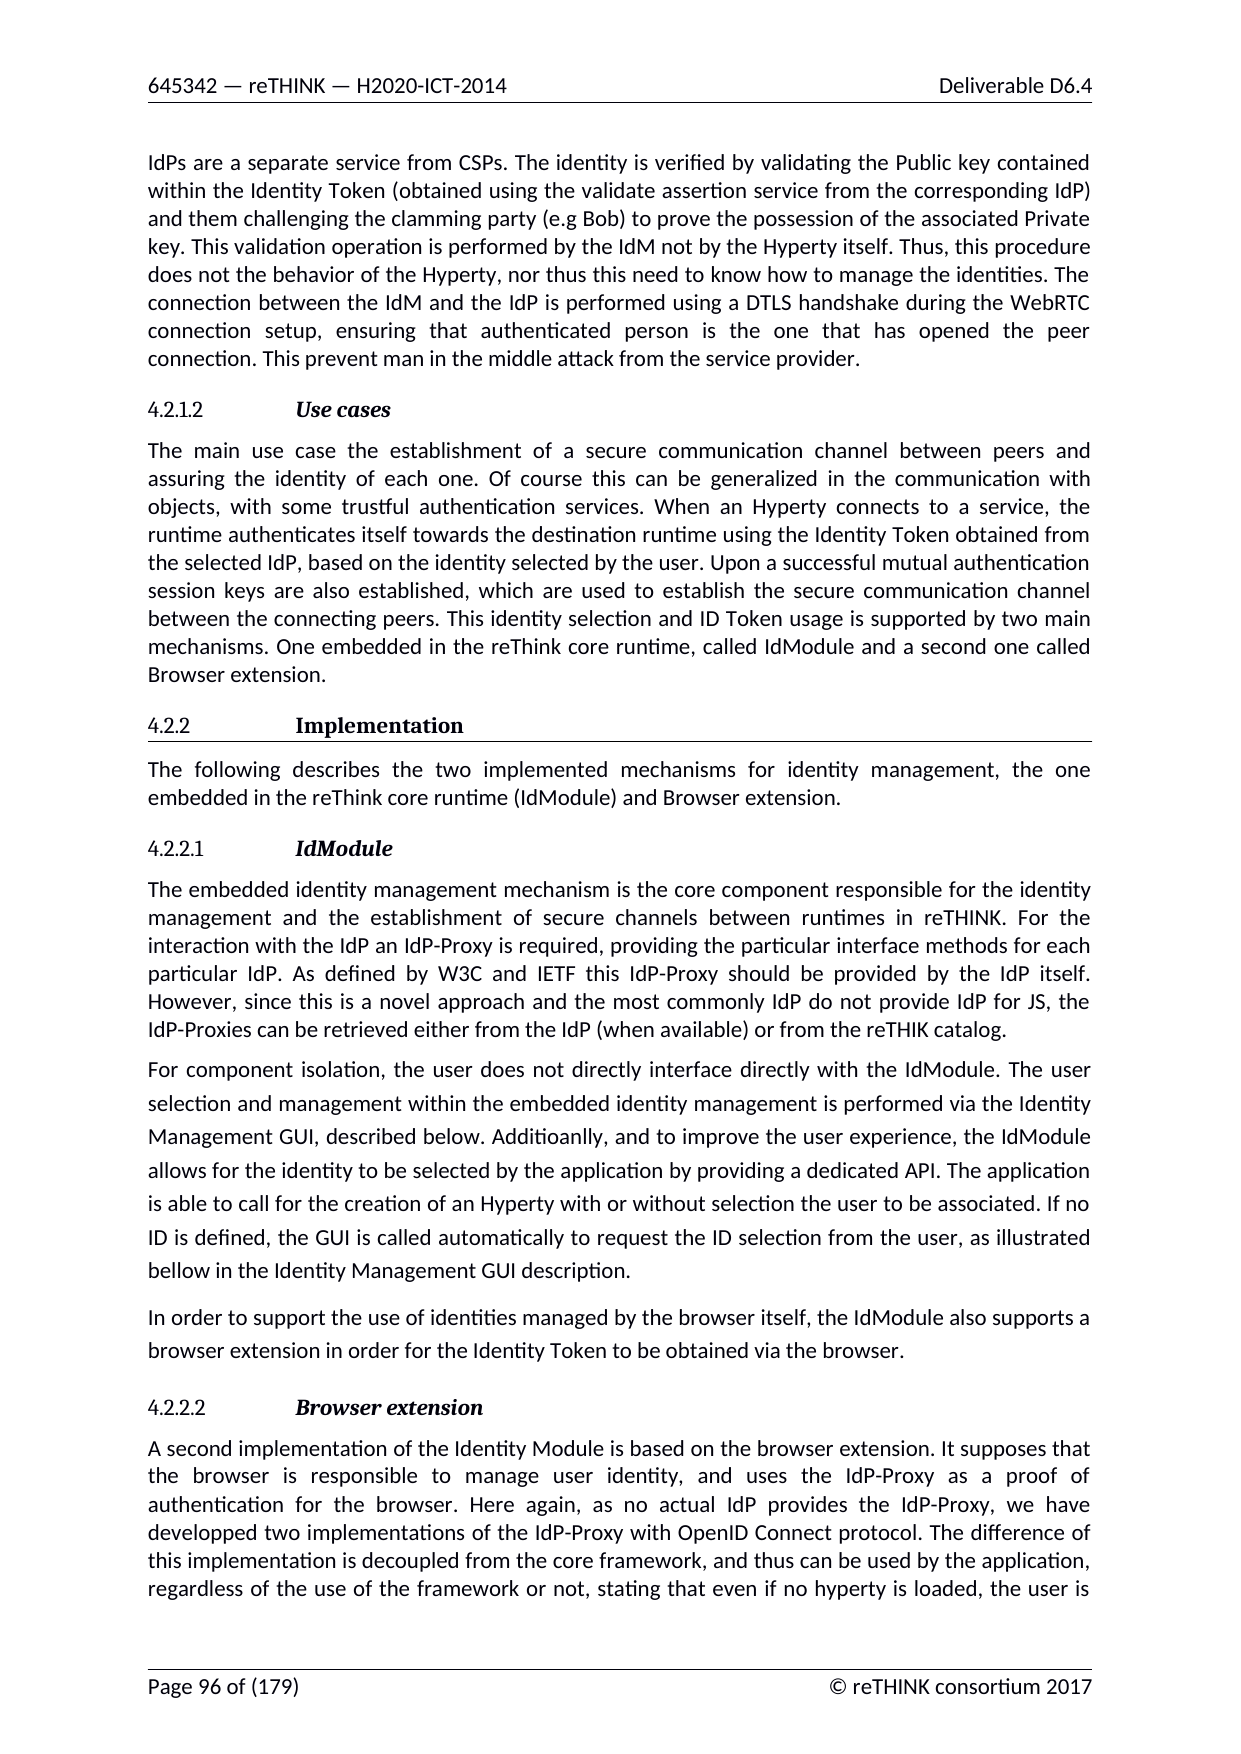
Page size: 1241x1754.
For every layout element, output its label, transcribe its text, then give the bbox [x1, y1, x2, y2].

text In order to support the use of identities managed by the browser itself, the IdModule also supports a browser extension in order for the Identity Token to be obtained via the browser. [148, 1303, 1092, 1364]
subtitle Implementation [148, 713, 1092, 741]
text The following describes the two implemented mechanisms for identity management, the one embedded in the reThink core runtime (IdModule) and Browser extension. [148, 755, 1092, 811]
text The main use case the establishment of a secure communication channel between peers and assuring the identity of each one. Of course this can be generalized in the communication with objects, with some trustful authentication services. When an Hyperty connects to a service, the runtime authenticates itself towards the destination runtime using the Identity Token obtained from the selected IdP, based on the identity selected by the user. Upon a successful mutual authentication session keys are also established, which are used to establish the secure communication channel between the connecting peers. This identity selection and ID Token usage is supported by two main mechanisms. One embedded in the reThink core runtime, called IdModule and a second one called Browser extension. [148, 436, 1092, 688]
text For component isolation, the user does not directly interface directly with the IdModule. The user selection and management within the embedded identity management is performed via the Identity Management GUI, described below. Additioanlly, and to improve the user experience, the IdModule allows for the identity to be selected by the application by providing a dedicated API. The application is able to call for the creation of an Hyperty with or without selection the user to be associated. If no ID is defined, the GUI is called automatically to request the ID selection from the user, as illustrated bellow in the Identity Management GUI description. [148, 1055, 1092, 1285]
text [148, 148, 1092, 372]
subtitle IdModule [148, 836, 1092, 862]
subtitle Use cases [148, 397, 1092, 423]
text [148, 1434, 1092, 1602]
text The embedded identity management mechanism is the core component responsible for the identity management and the establishment of secure channels between runtimes in reTHINK. For the interaction with the IdP an IdP-Proxy is required, providing the particular interface methods for each particular IdP. As defined by W3C and IETF this IdP-Proxy should be provided by the IdP itself. However, since this is a novel approach and the most commonly IdP do not provide IdP for JS, the IdP-Proxies can be retrieved either from the IdP (when available) or from the reTHIK catalog. [148, 875, 1092, 1043]
subtitle Browser extension [148, 1395, 1092, 1421]
